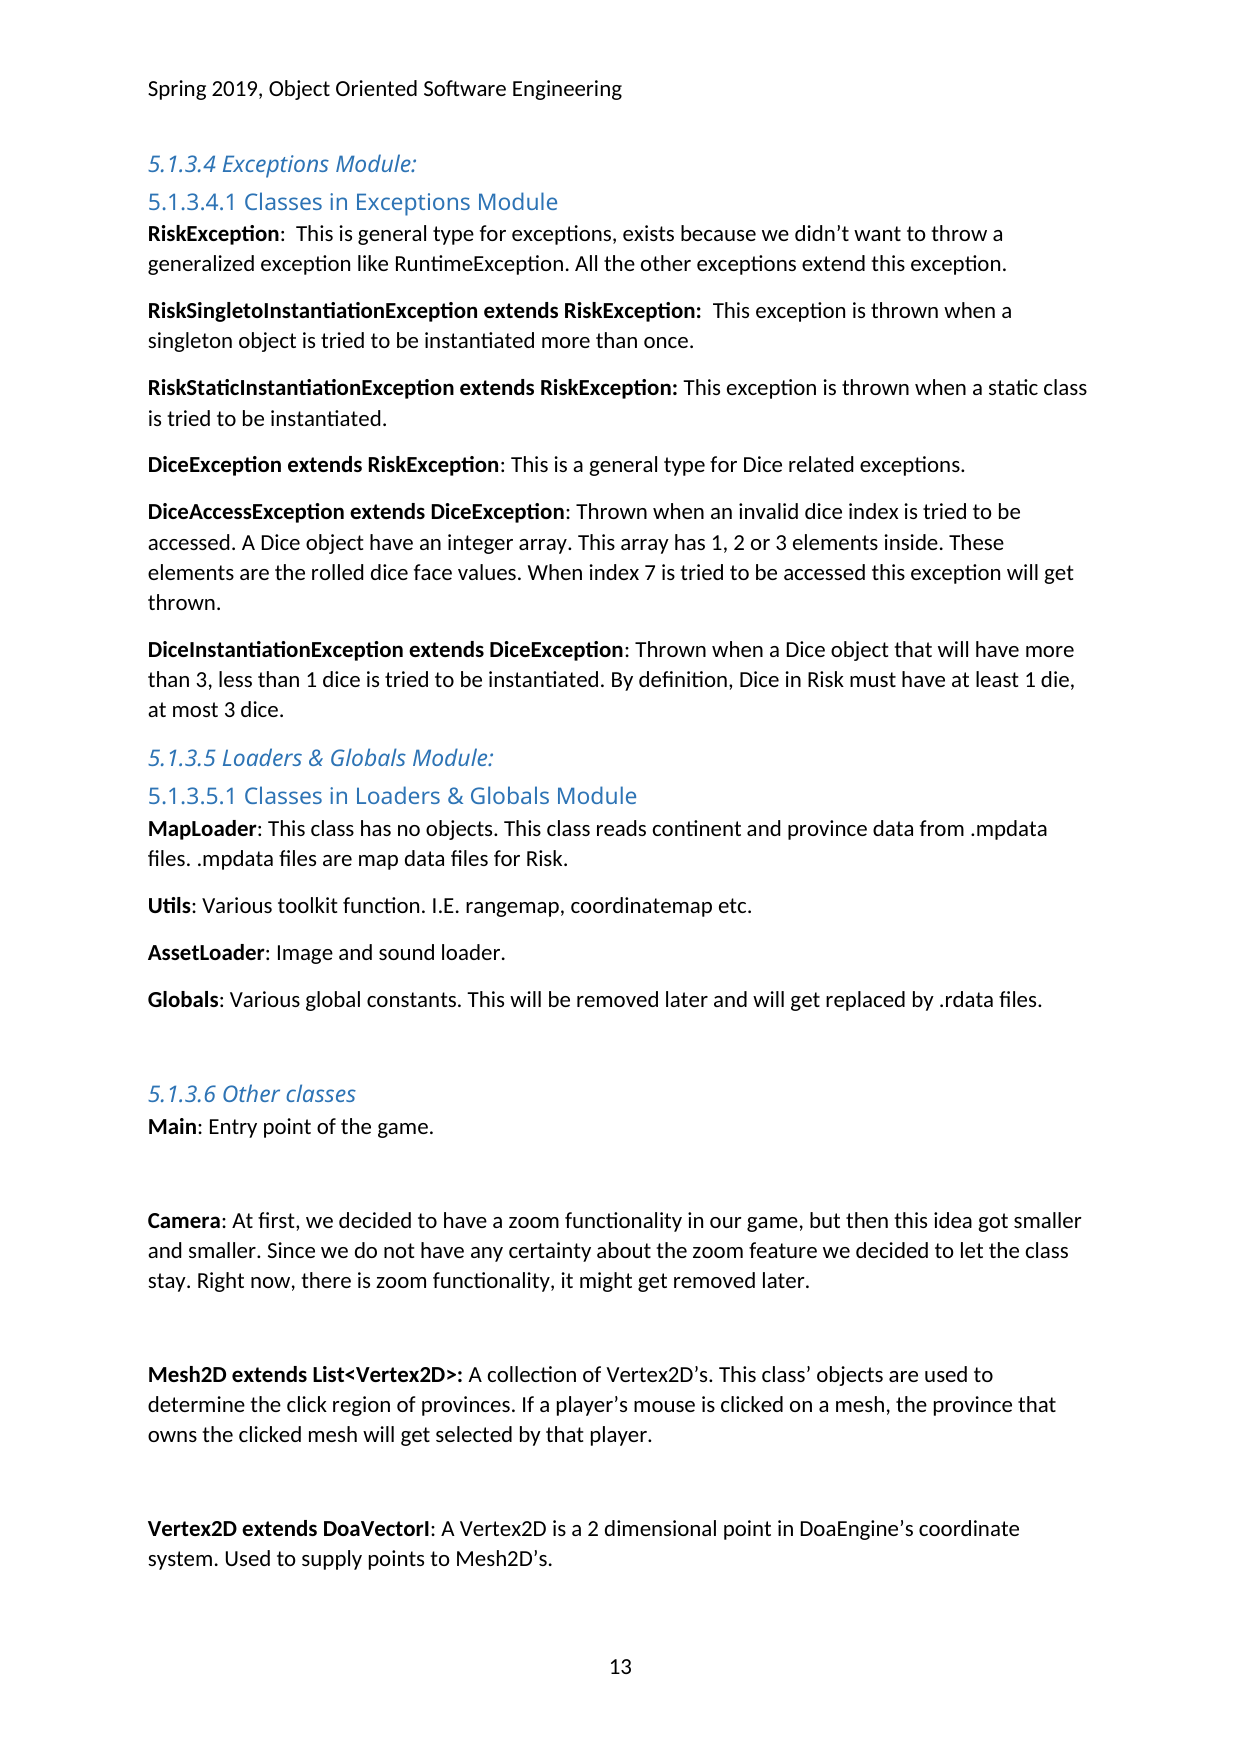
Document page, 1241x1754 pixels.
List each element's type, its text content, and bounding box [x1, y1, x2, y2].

text RiskSingletoInstantiationException extends RiskException: This exception is thrown when a singleton object is tried to be instantiated more than once. [148, 296, 1093, 354]
subtitle 5.1.3.4 Exceptions Module: [148, 148, 1093, 179]
text AssetLoader: Image and sound loader. [148, 938, 1093, 966]
text DiceException extends RiskException: This is a general type for Dice related exceptions. [148, 451, 1093, 478]
subtitle 5.1.3.4.1 Classes in Exceptions Module [148, 186, 1093, 217]
text Vertex2D extends DoaVectorI: A Vertex2D is a 2 dimensional point in DoaEngine’s coordinate system. Used to supply points to Mesh2D’s. [148, 1514, 1093, 1572]
text Utils: Various toolkit function. I.E. rangemap, coordinatemap etc. [148, 891, 1093, 919]
subtitle 5.1.3.6 Other classes [148, 1078, 1093, 1110]
subtitle 5.1.3.5.1 Classes in Loaders & Globals Module [148, 780, 1093, 811]
text Mesh2D extends List<Vertex2D>: A collection of Vertex2D’s. This class’ objects are used to determine the click region of provinces. If a player’s mouse is clicked on a mesh, the province that owns the clicked mesh will get selected by that player. [148, 1360, 1093, 1448]
subtitle 5.1.3.5 Loaders & Globals Module: [148, 742, 1093, 773]
text Main: Entry point of the game. [148, 1112, 1093, 1140]
text DiceAccessException extends DiceException: Thrown when an invalid dice index is tried to be accessed. A Dice object have an integer array. This array has 1, 2 or 3 elements inside. These elements are the rolled dice face values. When index 7 is tried to be accessed this exception will get thrown. [148, 497, 1093, 616]
text RiskStaticInstantiationException extends RiskException: This exception is thrown when a static class is tried to be instantiated. [148, 373, 1093, 432]
text RiskException: This is general type for exceptions, exists because we didn’t want to throw a generalized exception like RuntimeException. All the other exceptions extend this exception. [148, 219, 1093, 277]
text Globals: Various global constants. This will be removed later and will get replaced by .rdata files. [148, 985, 1093, 1013]
text DiceInstantiationException extends DiceException: Thrown when a Dice object that will have more than 3, less than 1 dice is tried to be instantiated. By definition, Dice in Risk must have at least 1 die, at most 3 dice. [148, 635, 1093, 723]
text MapLoader: This class has no objects. This class reads continent and province data from .mpdata files. .mpdata files are map data files for Risk. [148, 814, 1093, 872]
text Camera: At first, we decided to have a zoom functionality in our game, but then this idea got smaller and smaller. Since we do not have any certainty about the zoom feature we decided to let the class stay. Right now, there is zoom functionality, it might get removed later. [148, 1206, 1093, 1294]
